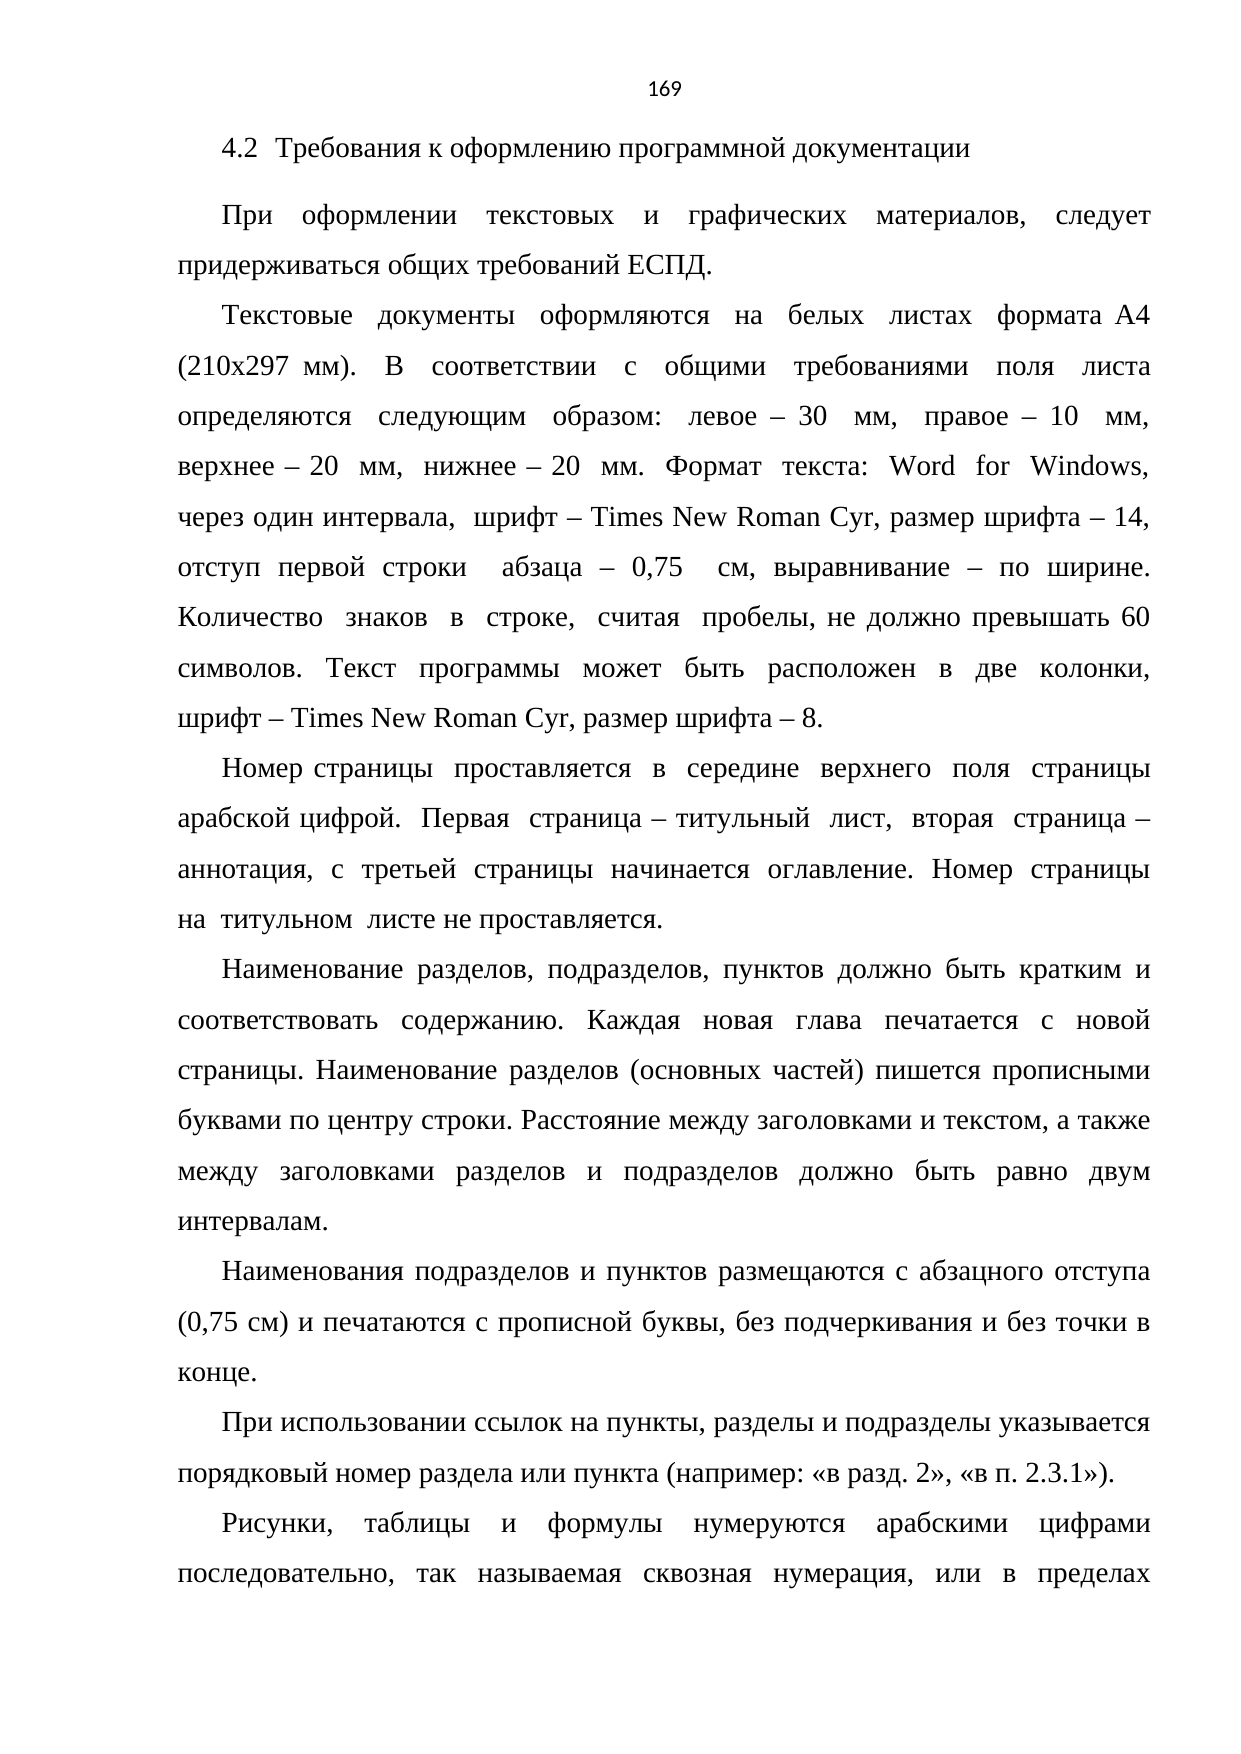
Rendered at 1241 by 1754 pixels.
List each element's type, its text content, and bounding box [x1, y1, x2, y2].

text При оформлении текстовых и графических материалов, следует придерживаться общих требований ЕСПД. [177, 197, 1152, 281]
list Требования к оформлению программной документации [221, 130, 1152, 163]
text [177, 1505, 1152, 1589]
text Наименования подразделов и пунктов размещаются с абзацного отступа (0,75 см) и печатаются с прописной буквы, без подчеркивания и без точки в конце. [177, 1253, 1152, 1388]
text Текстовые документы оформляются на белых листах формата А4 (210х297 мм). В соответствии с общими требованиями поля листа определяются следующим образом: левое – 30 мм, правое – 10 мм, верхнее – 20 мм, нижнее – 20 мм. Формат текста: Word for Windows, через один интервала, шрифт – Times New Roman Cyr, размер шрифта – 14, отступ первой строки абзаца – 0,75 см, выравнивание – по ширине. Количество знаков в строке, считая пробелы, не должно превышать 60 символов. Текст программы может быть расположен в две колонки, шрифт – Times New Roman Cyr, размер шрифта – 8. [177, 297, 1152, 733]
text Наименование разделов, подразделов, пунктов должно быть кратким и соответствовать содержанию. Каждая новая глава печатается с новой страницы. Наименование разделов (основных частей) пишется прописными буквами по центру строки. Расстояние между заголовками и текстом, а также между заголовками разделов и подразделов должно быть равно двум интервалам. [177, 952, 1152, 1237]
text При использовании ссылок на пункты, разделы и подразделы указывается порядковый номер раздела или пункта (например: «в разд. 2», «в п. 2.3.1»). [177, 1404, 1152, 1488]
text Номер страницы проставляется в середине верхнего поля страницы арабской цифрой. Первая страница – титульный лист, вторая страница – аннотация, с третьей страницы начинается оглавление. Номер страницы на титульном листе не проставляется. [177, 750, 1152, 935]
